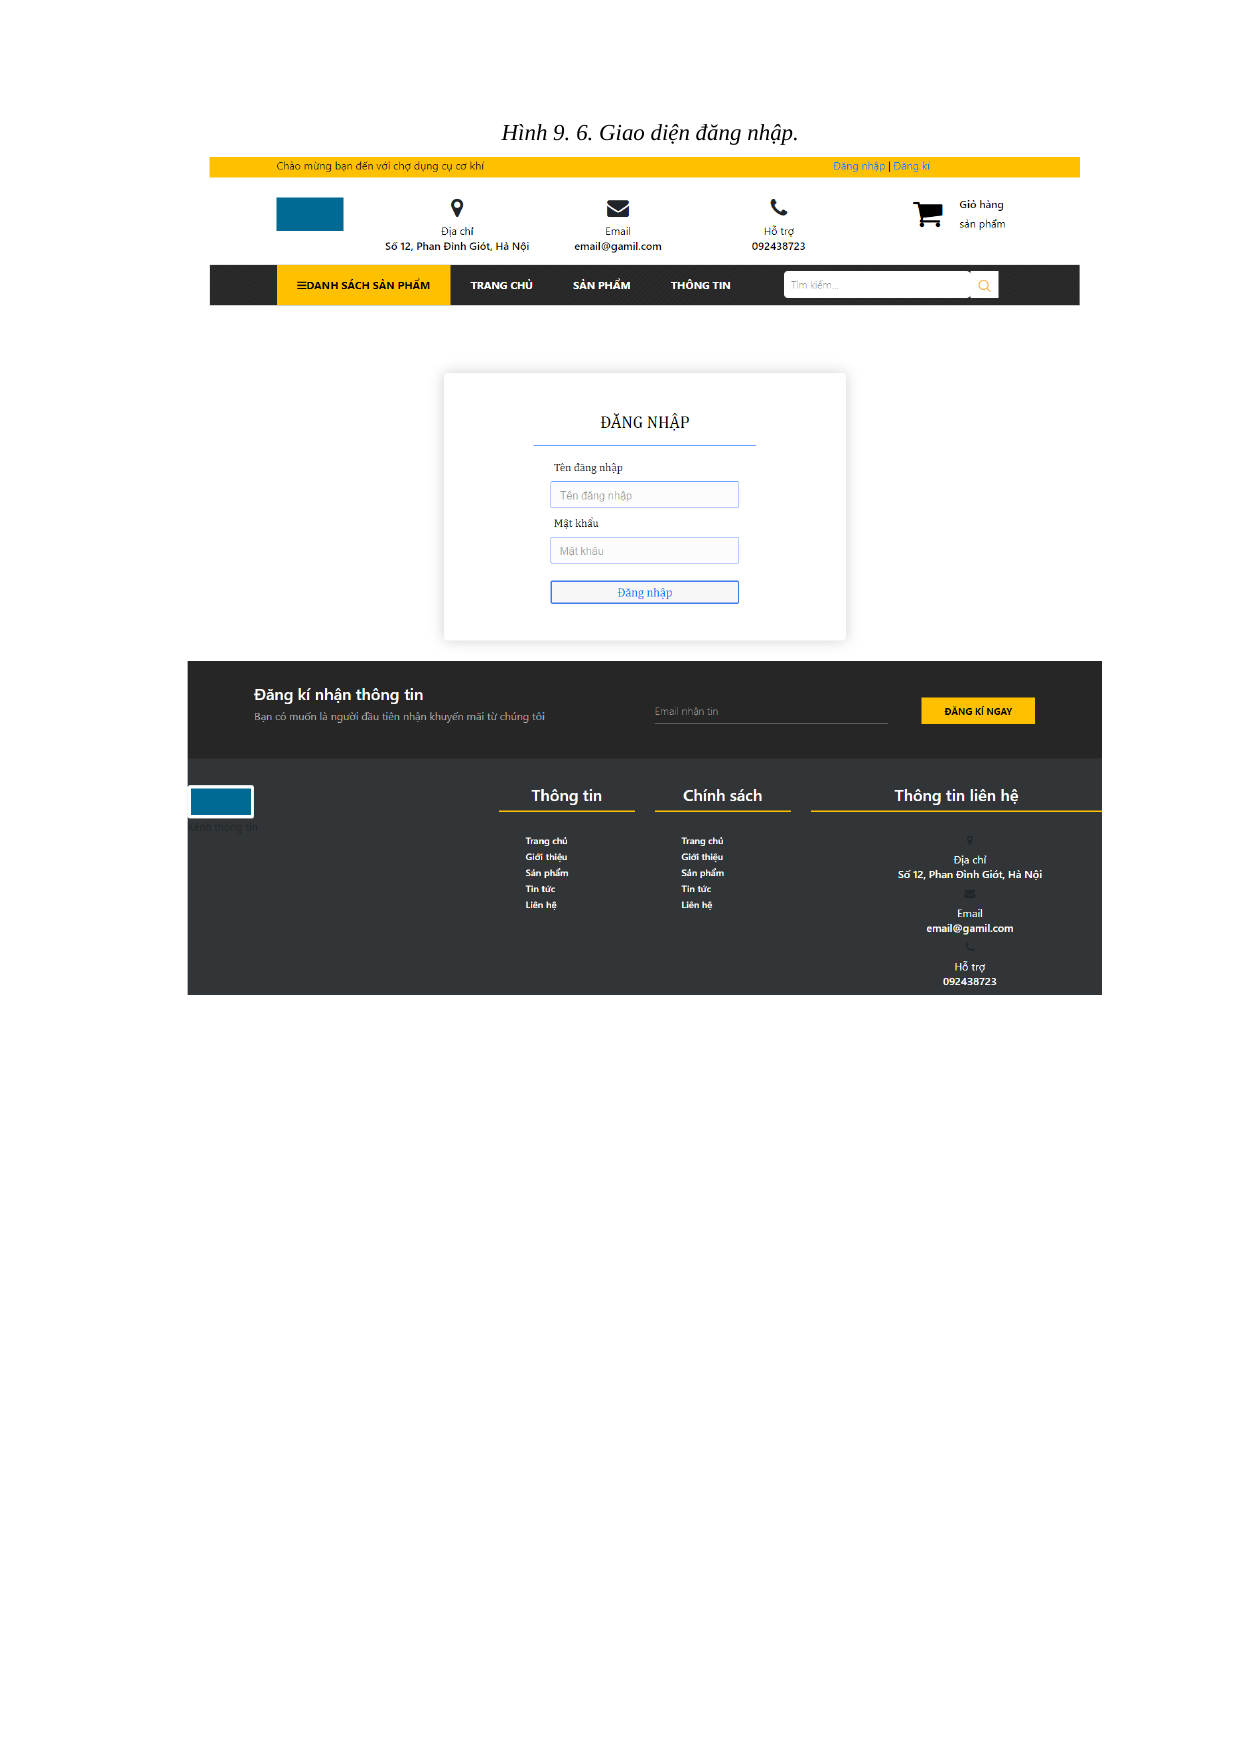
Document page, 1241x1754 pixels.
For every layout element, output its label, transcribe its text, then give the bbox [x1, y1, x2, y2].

picture [187, 157, 1112, 995]
text Hình 9. 6. Giao diện đăng nhập. [187, 118, 1113, 145]
